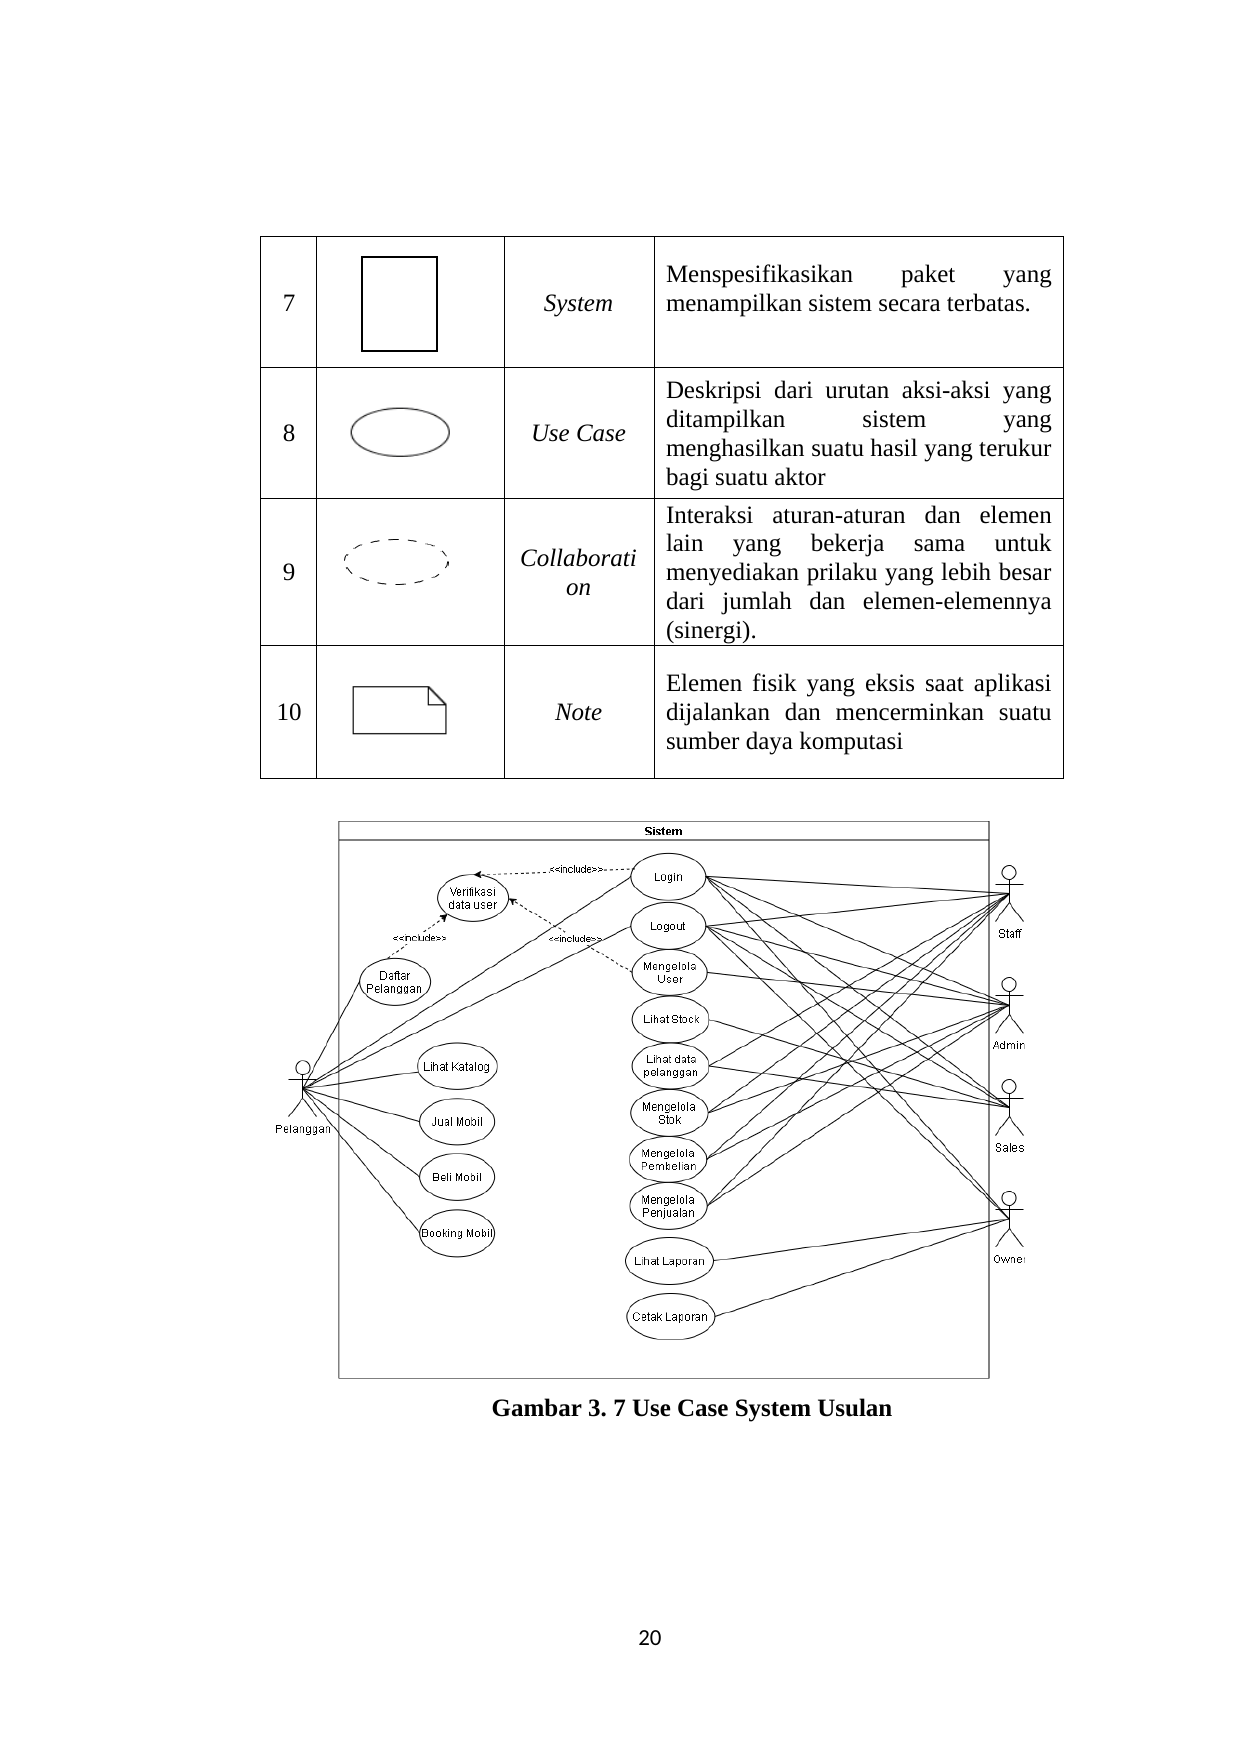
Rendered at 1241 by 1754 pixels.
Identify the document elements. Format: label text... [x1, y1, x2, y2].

table_cell [317, 499, 504, 644]
picture [274, 821, 1025, 1379]
table_cell Elemen fisik yang eksis saat aplikasi dijalankan dan mencerminkan suatu sumber daya komputasi [655, 646, 1063, 777]
table_cell [317, 646, 504, 777]
table_cell 9 [261, 499, 316, 644]
table_cell 10 [261, 646, 316, 777]
table_cell Collaboration [505, 499, 654, 644]
table_cell Interaksi aturan-aturan dan elemen lain yang bekerja sama untuk menyediakan prilaku yang lebih besar dari jumlah dan elemen-elemennya (sinergi). [655, 499, 1063, 644]
table_cell 7 [261, 237, 316, 367]
text Gambar 3. 7 Use Case System Usulan [321, 1393, 1063, 1421]
picture [341, 403, 456, 463]
table_cell Menspesifikasikan paket yang menampilkan sistem secara terbatas. [655, 237, 1063, 367]
table_cell 8 [261, 368, 316, 498]
table_cell System [505, 237, 654, 367]
table_cell Use Case [505, 368, 654, 498]
picture [341, 680, 456, 744]
table_cell [317, 237, 504, 367]
picture [341, 535, 456, 589]
table_cell Deskripsi dari urutan aksi-aksi yang ditampilkan sistem yang menghasilkan suatu hasil yang terukur bagi suatu aktor [655, 368, 1063, 498]
table_cell [317, 368, 504, 498]
table_cell Note [505, 646, 654, 777]
